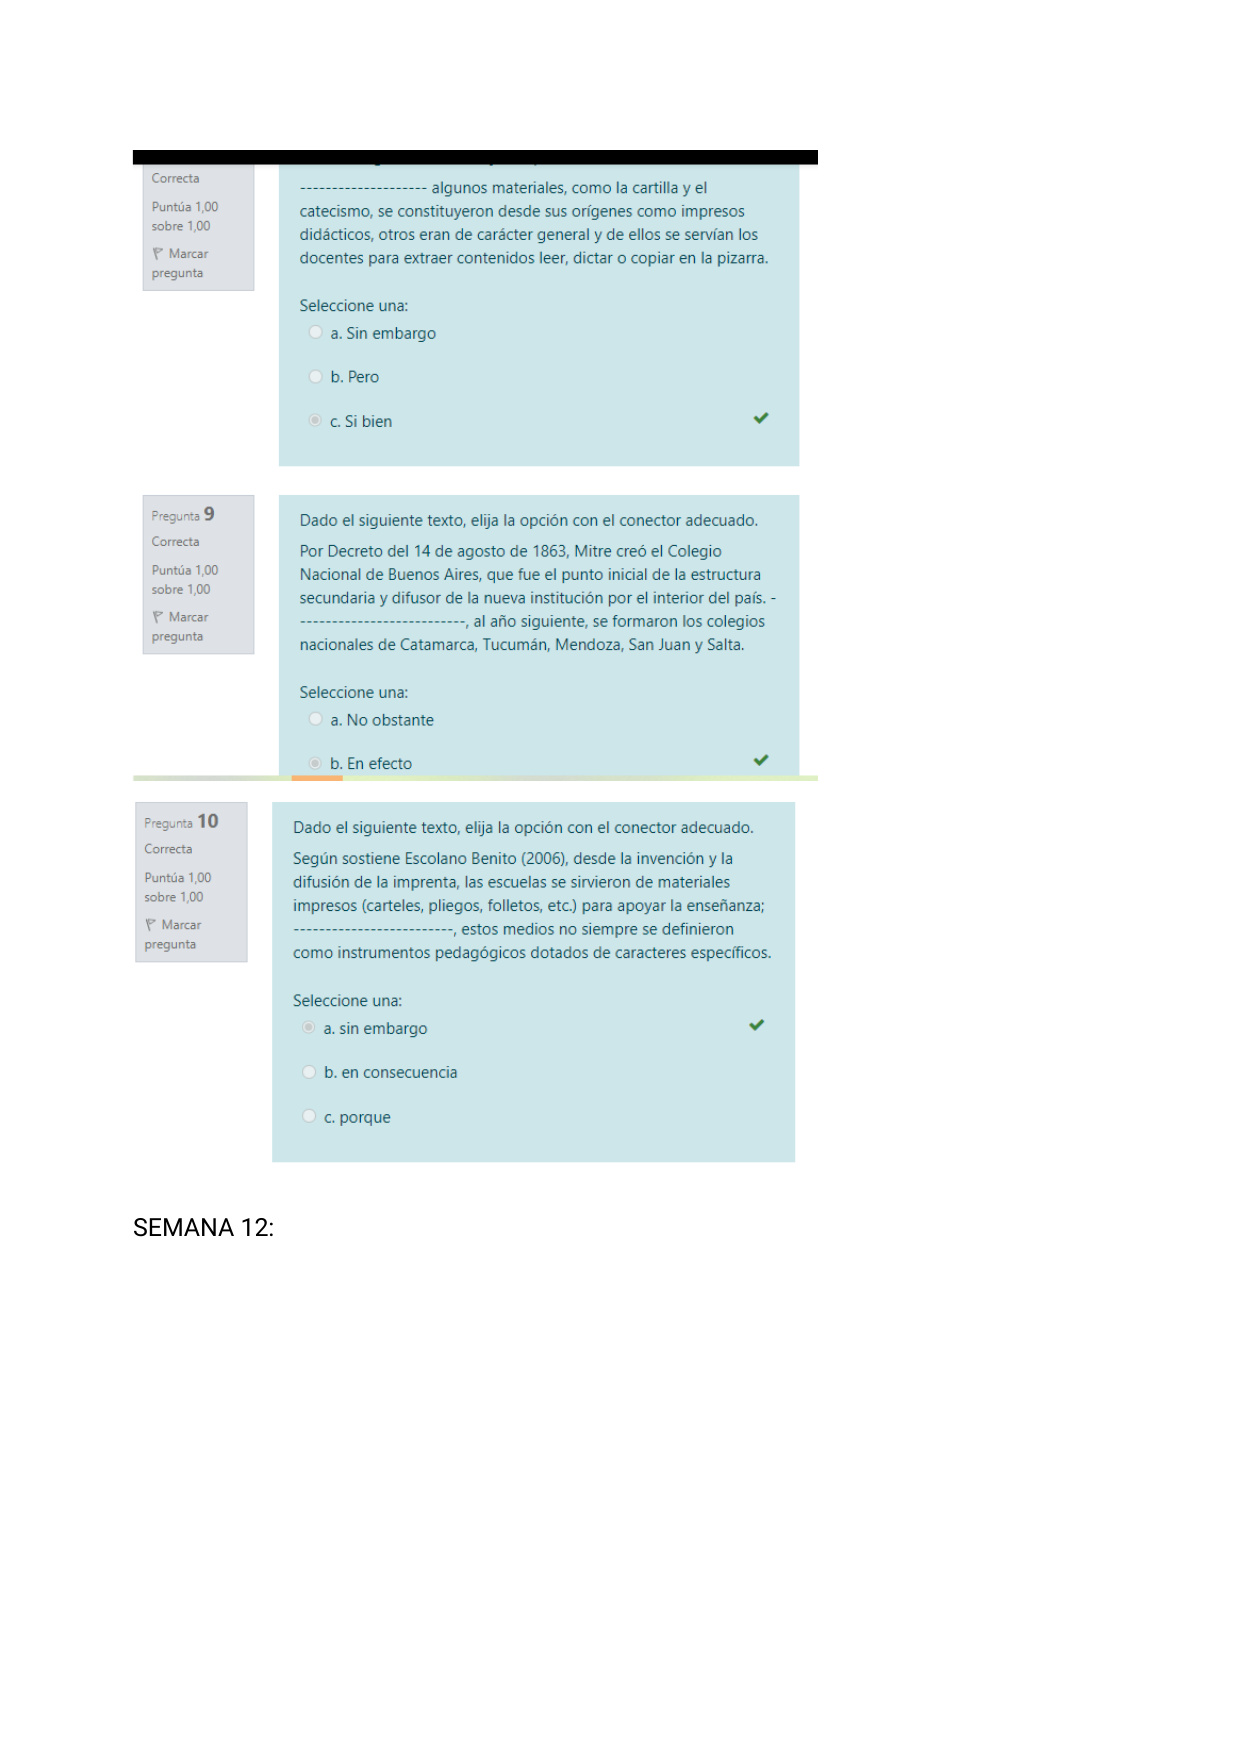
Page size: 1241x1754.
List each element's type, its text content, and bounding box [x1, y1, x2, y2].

picture [132, 784, 803, 1176]
text SEMANA 12: [133, 1213, 1090, 1242]
picture [132, 150, 818, 781]
